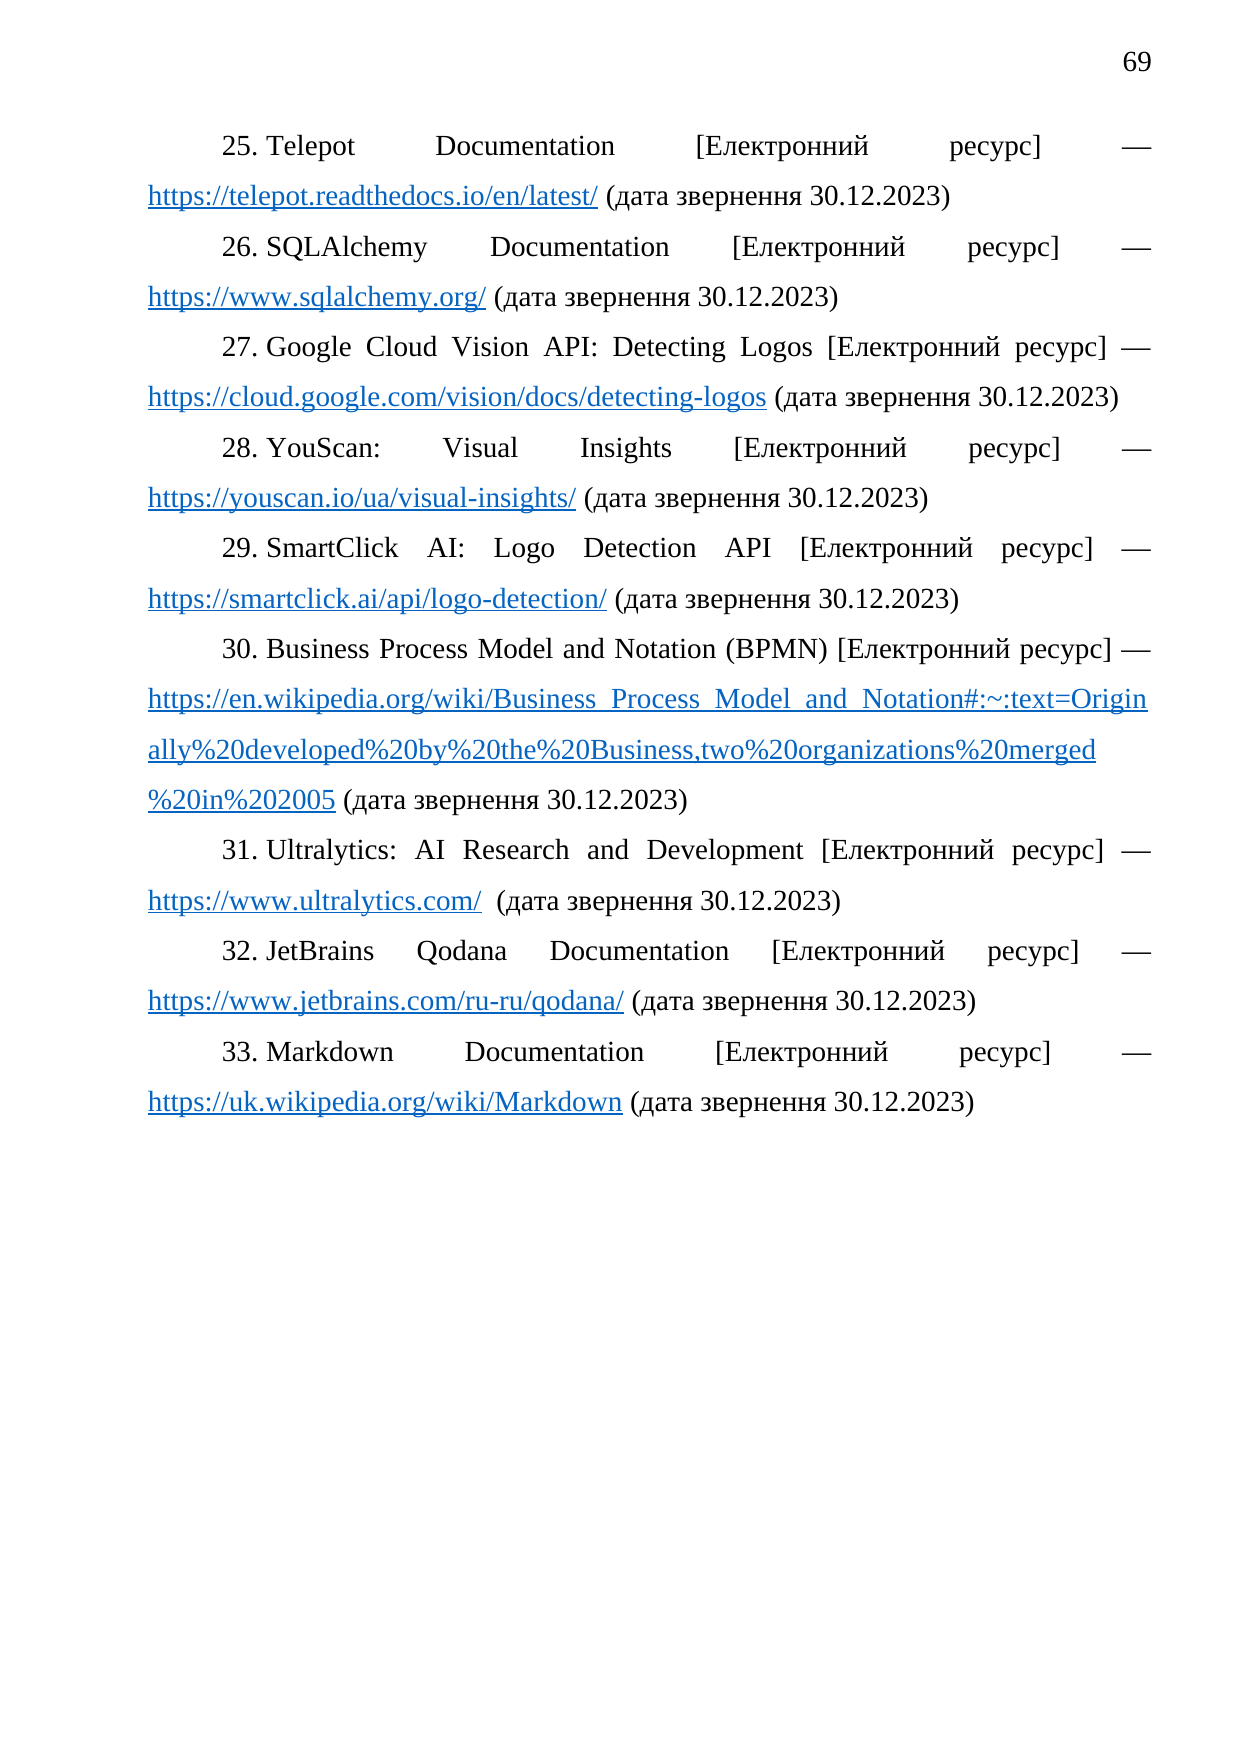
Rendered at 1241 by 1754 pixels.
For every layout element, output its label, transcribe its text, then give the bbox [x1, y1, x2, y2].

list YouScan: Visual Insights [Електронний ресурс] — https://youscan.io/ua/visual-insights/ (дата звернення 30.12.2023) [148, 430, 1152, 514]
list Markdown Documentation [Електронний ресурс] — https://uk.wikipedia.org/wiki/Markdown (дата звернення 30.12.2023) [148, 1034, 1152, 1117]
list Telepot Documentation [Електронний ресурс] — https://telepot.readthedocs.io/en/latest/ (дата звернення 30.12.2023) [148, 128, 1152, 212]
list SQLAlchemy Documentation [Електронний ресурс] — https://www.sqlalchemy.org/ (дата звернення 30.12.2023) [148, 229, 1152, 312]
list Google Cloud Vision API: Detecting Logos [Електронний ресурс] — https://cloud.google.com/vision/docs/detecting-logos (дата звернення 30.12.2023) [148, 329, 1152, 413]
list Ultralytics: AI Research and Development [Електронний ресурс] — https://www.ultralytics.com/ (дата звернення 30.12.2023) [148, 832, 1152, 916]
list SmartClick AI: Logo Detection API [Електронний ресурс] — https://smartclick.ai/api/logo-detection/ (дата звернення 30.12.2023) [148, 531, 1152, 614]
list JetBrains Qodana Documentation [Електронний ресурс] — https://www.jetbrains.com/ru-ru/qodana/ (дата звернення 30.12.2023) [148, 933, 1152, 1017]
list Business Process Model and Notation (BPMN) [Електронний ресурс] — https://en.wikipedia.org/wiki/Business_Process_Model_and_Notation#:~:text=Originally%20developed%20by%20the%20Business,two%20organizations%20merged%20in%202005 (дата звернення 30.12.2023) [148, 631, 1152, 816]
